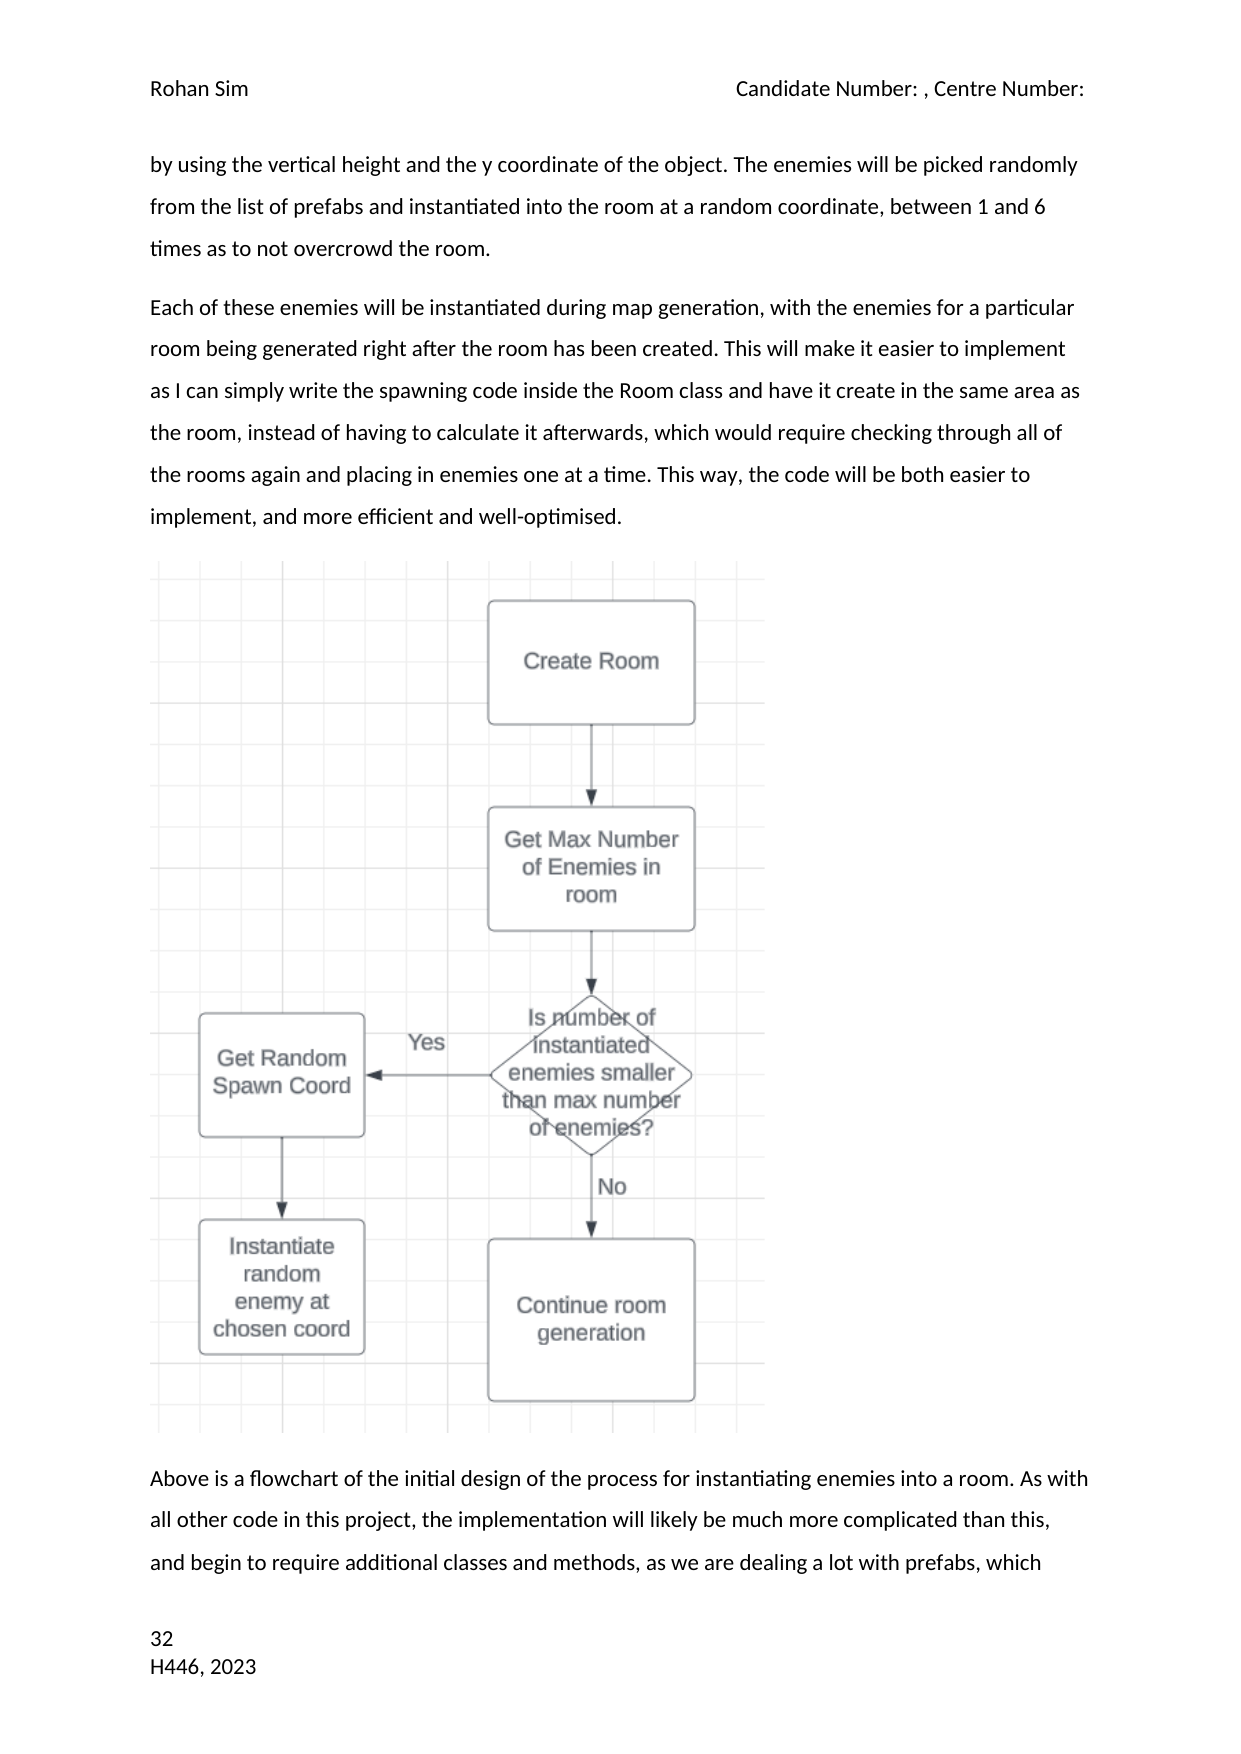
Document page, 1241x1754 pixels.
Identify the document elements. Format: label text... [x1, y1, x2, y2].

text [150, 1464, 1090, 1576]
text Each of these enemies will be instantiated during map generation, with the enemies for a particular room being generated right after the room has been created. This will make it easier to implement as I can simply write the spawning code inside the Room class and have it create in the same area as the room, instead of having to calculate it afterwards, which would require checking through all of the rooms again and placing in enemies one at a time. This way, the code will be both easier to implement, and more efficient and well-optimised. [150, 293, 1090, 531]
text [150, 150, 1090, 262]
picture [150, 561, 765, 1433]
